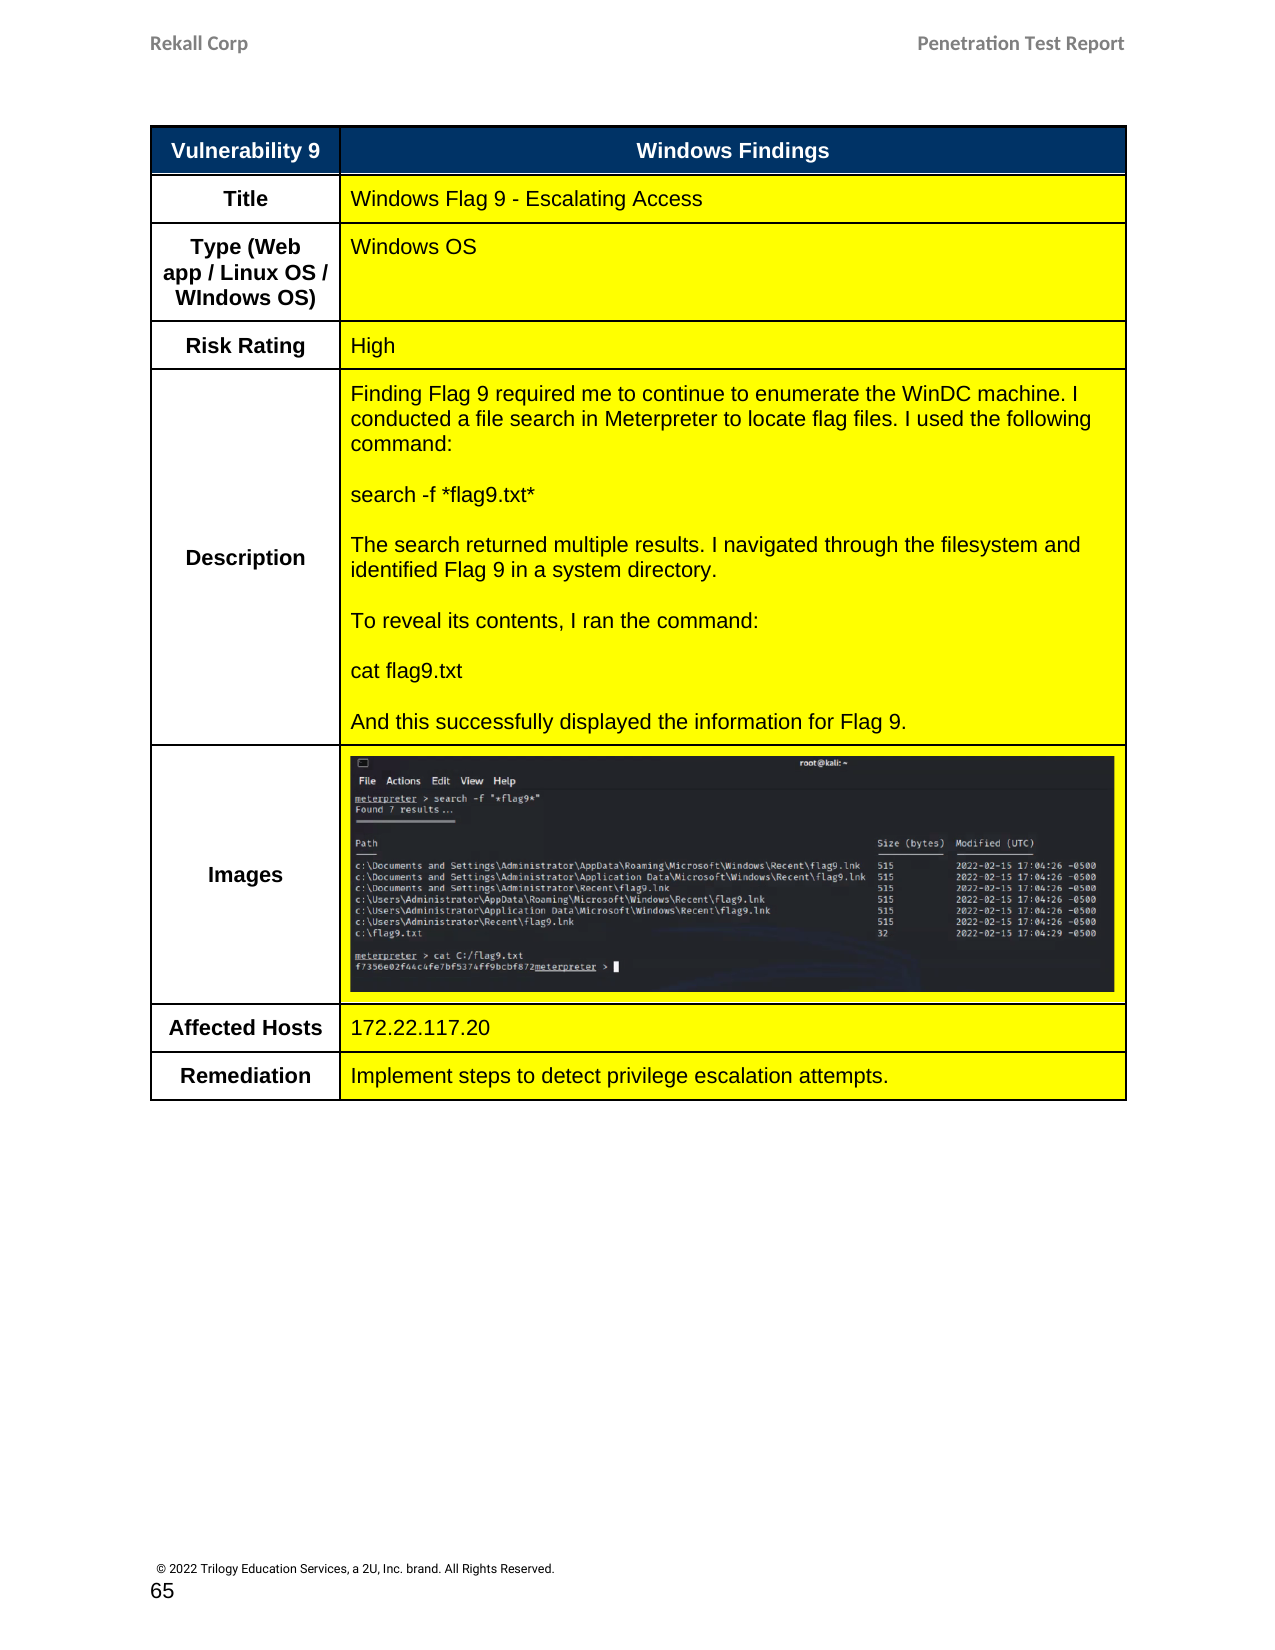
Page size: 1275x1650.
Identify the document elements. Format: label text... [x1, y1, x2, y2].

table_cell [341, 746, 1125, 1002]
table_header Vulnerability 9 [152, 128, 339, 173]
picture [350, 756, 1115, 992]
table_cell Type (Web app / Linux OS / WIndows OS) [152, 224, 339, 320]
table_cell Windows OS [341, 224, 1125, 320]
table_cell Risk Rating [152, 322, 339, 368]
table_cell Implement steps to detect privilege escalation attempts. [341, 1053, 1125, 1099]
table_cell Remediation [152, 1053, 339, 1099]
table_header Windows Findings [341, 128, 1125, 173]
table_cell High [341, 322, 1125, 368]
table_cell Finding Flag 9 required me to continue to enumerate the WinDC machine. I conducted a file search in Meterpreter to locate flag files. I used the following command: search -f *flag9.txt* The search returned multiple results. I navigated through the filesystem and identified Flag 9 in a system directory. To reveal its contents, I ran the command: cat flag9.txt And this successfully displayed the information for Flag 9. [341, 370, 1125, 744]
table_cell 172.22.117.20 [341, 1005, 1125, 1051]
table_cell Affected Hosts [152, 1005, 339, 1051]
table_cell Title [152, 176, 339, 222]
table_cell Images [152, 746, 339, 1002]
table_cell Windows Flag 9 - Escalating Access [341, 176, 1125, 222]
table_cell Description [152, 370, 339, 744]
